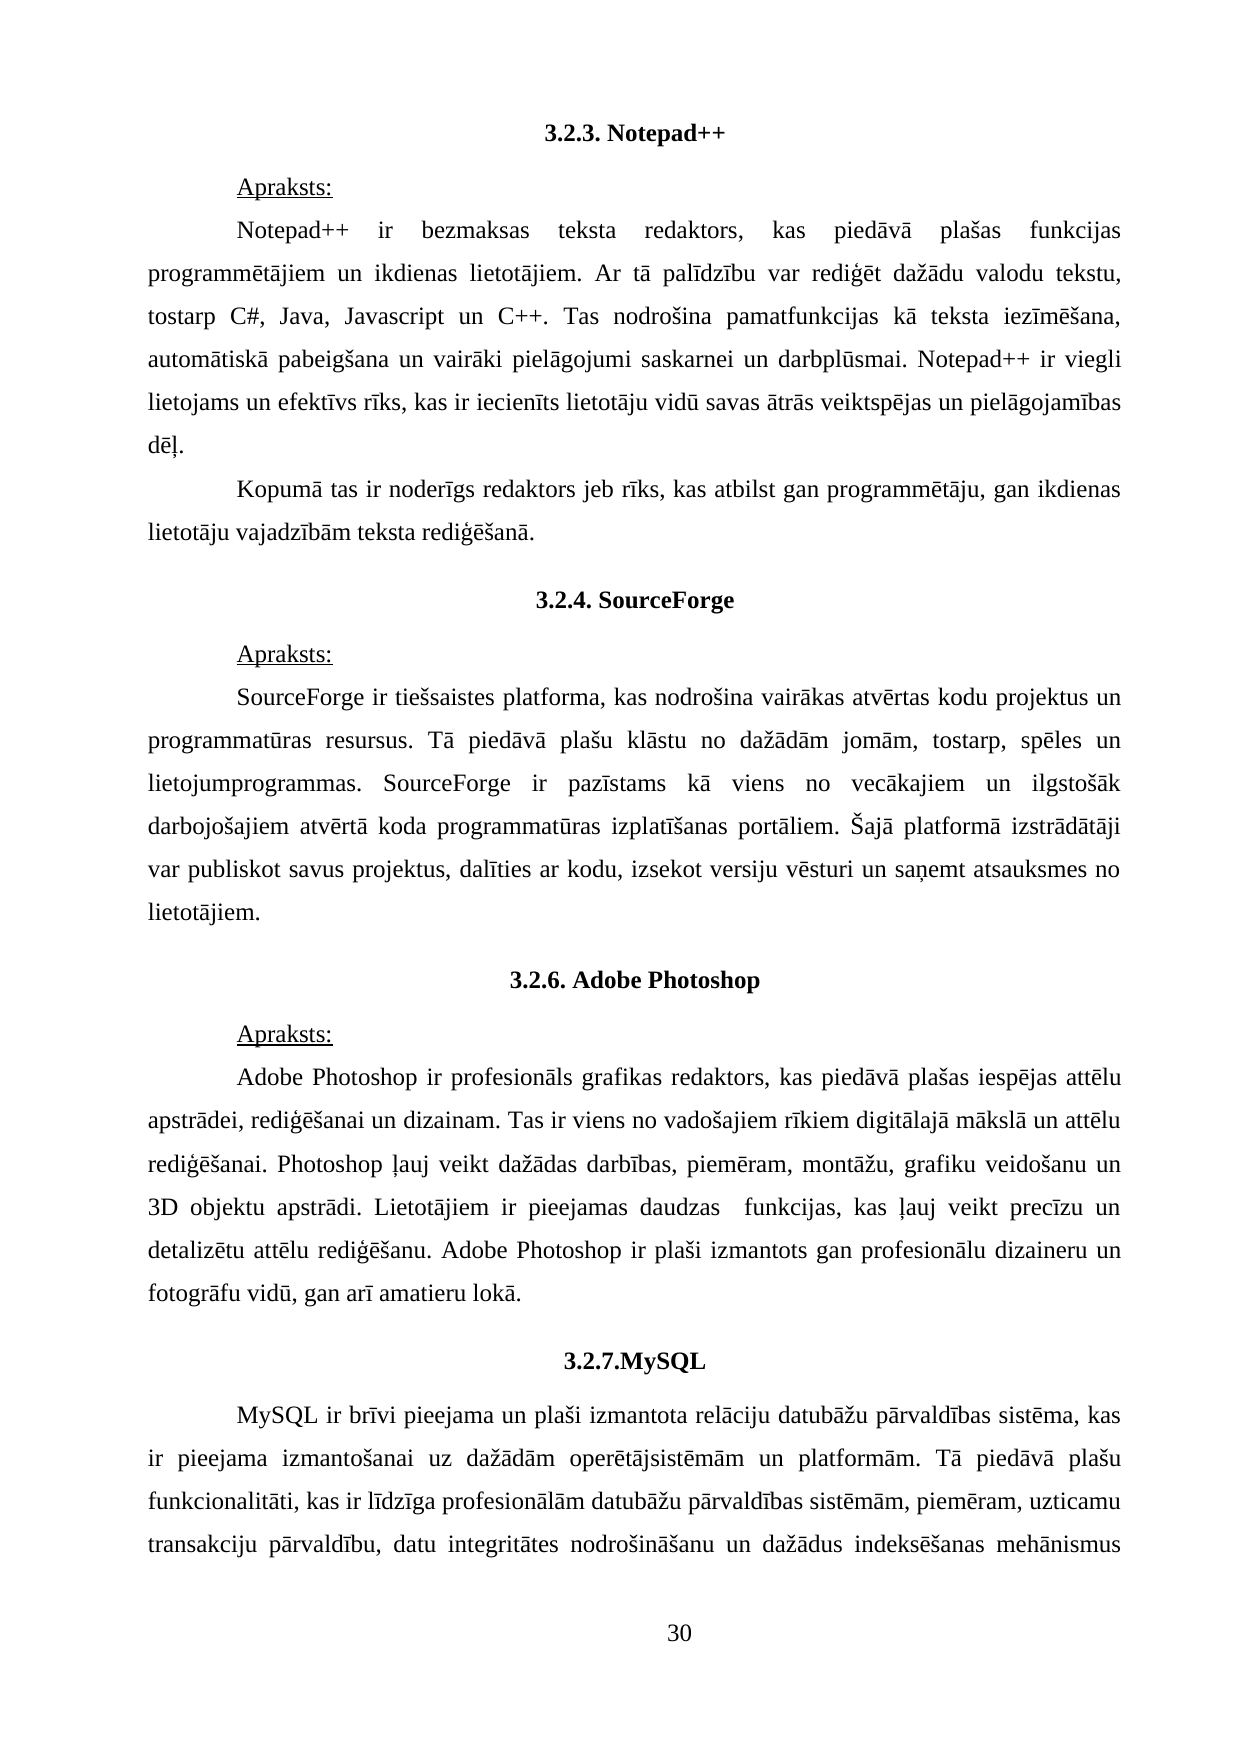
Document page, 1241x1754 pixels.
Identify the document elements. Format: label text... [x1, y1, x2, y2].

text Notepad++ ir bezmaksas teksta redaktors, kas piedāvā plašas funkcijas programmētājiem un ikdienas lietotājiem. Ar tā palīdzību var rediģēt dažādu valodu tekstu, tostarp C#, Java, Javascript un C++. Tas nodrošina pamatfunkcijas kā teksta iezīmēšana, automātiskā pabeigšana un vairāki pielāgojumi saskarnei un darbplūsmai. Notepad++ ir viegli lietojams un efektīvs rīks, kas ir iecienīts lietotāju vidū savas ātrās veiktspējas un pielāgojamības dēļ. [148, 215, 1122, 459]
subtitle 3.2.6. Adobe Photoshop [148, 966, 1122, 994]
text Kopumā tas ir noderīgs redaktors jeb rīks, kas atbilst gan programmētāju, gan ikdienas lietotāju vajadzībām teksta rediģēšanā. [148, 474, 1122, 546]
subtitle 3.2.4. SourceForge [148, 585, 1122, 614]
text Apraksts: [148, 639, 1122, 667]
text Apraksts: [148, 1019, 1122, 1048]
subtitle 3.2.3. Notepad++ [148, 118, 1122, 147]
text SourceForge ir tiešsaistes platforma, kas nodrošina vairākas atvērtas kodu projektus un programmatūras resursus. Tā piedāvā plašu klāstu no dažādām jomām, tostarp, spēles un lietojumprogrammas. SourceForge ir pazīstams kā viens no vecākajiem un ilgstošāk darbojošajiem atvērtā koda programmatūras izplatīšanas portāliem. Šajā platformā izstrādātāji var publiskot savus projektus, dalīties ar kodu, izsekot versiju vēsturi un saņemt atsauksmes no lietotājiem. [148, 682, 1122, 926]
subtitle 3.2.7.MySQL [148, 1346, 1122, 1375]
text Apraksts: [148, 172, 1122, 201]
text Adobe Photoshop ir profesionāls grafikas redaktors, kas piedāvā plašas iespējas attēlu apstrādei, rediģēšanai un dizainam. Tas ir viens no vadošajiem rīkiem digitālajā mākslā un attēlu rediģēšanai. Photoshop ļauj veikt dažādas darbības, piemēram, montāžu, grafiku veidošanu un 3D objektu apstrādi. Lietotājiem ir pieejamas daudzas funkcijas, kas ļauj veikt precīzu un detalizētu attēlu rediģēšanu. Adobe Photoshop ir plaši izmantots gan profesionālu dizaineru un fotogrāfu vidū, gan arī amatieru lokā. [148, 1062, 1122, 1307]
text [148, 1400, 1122, 1558]
